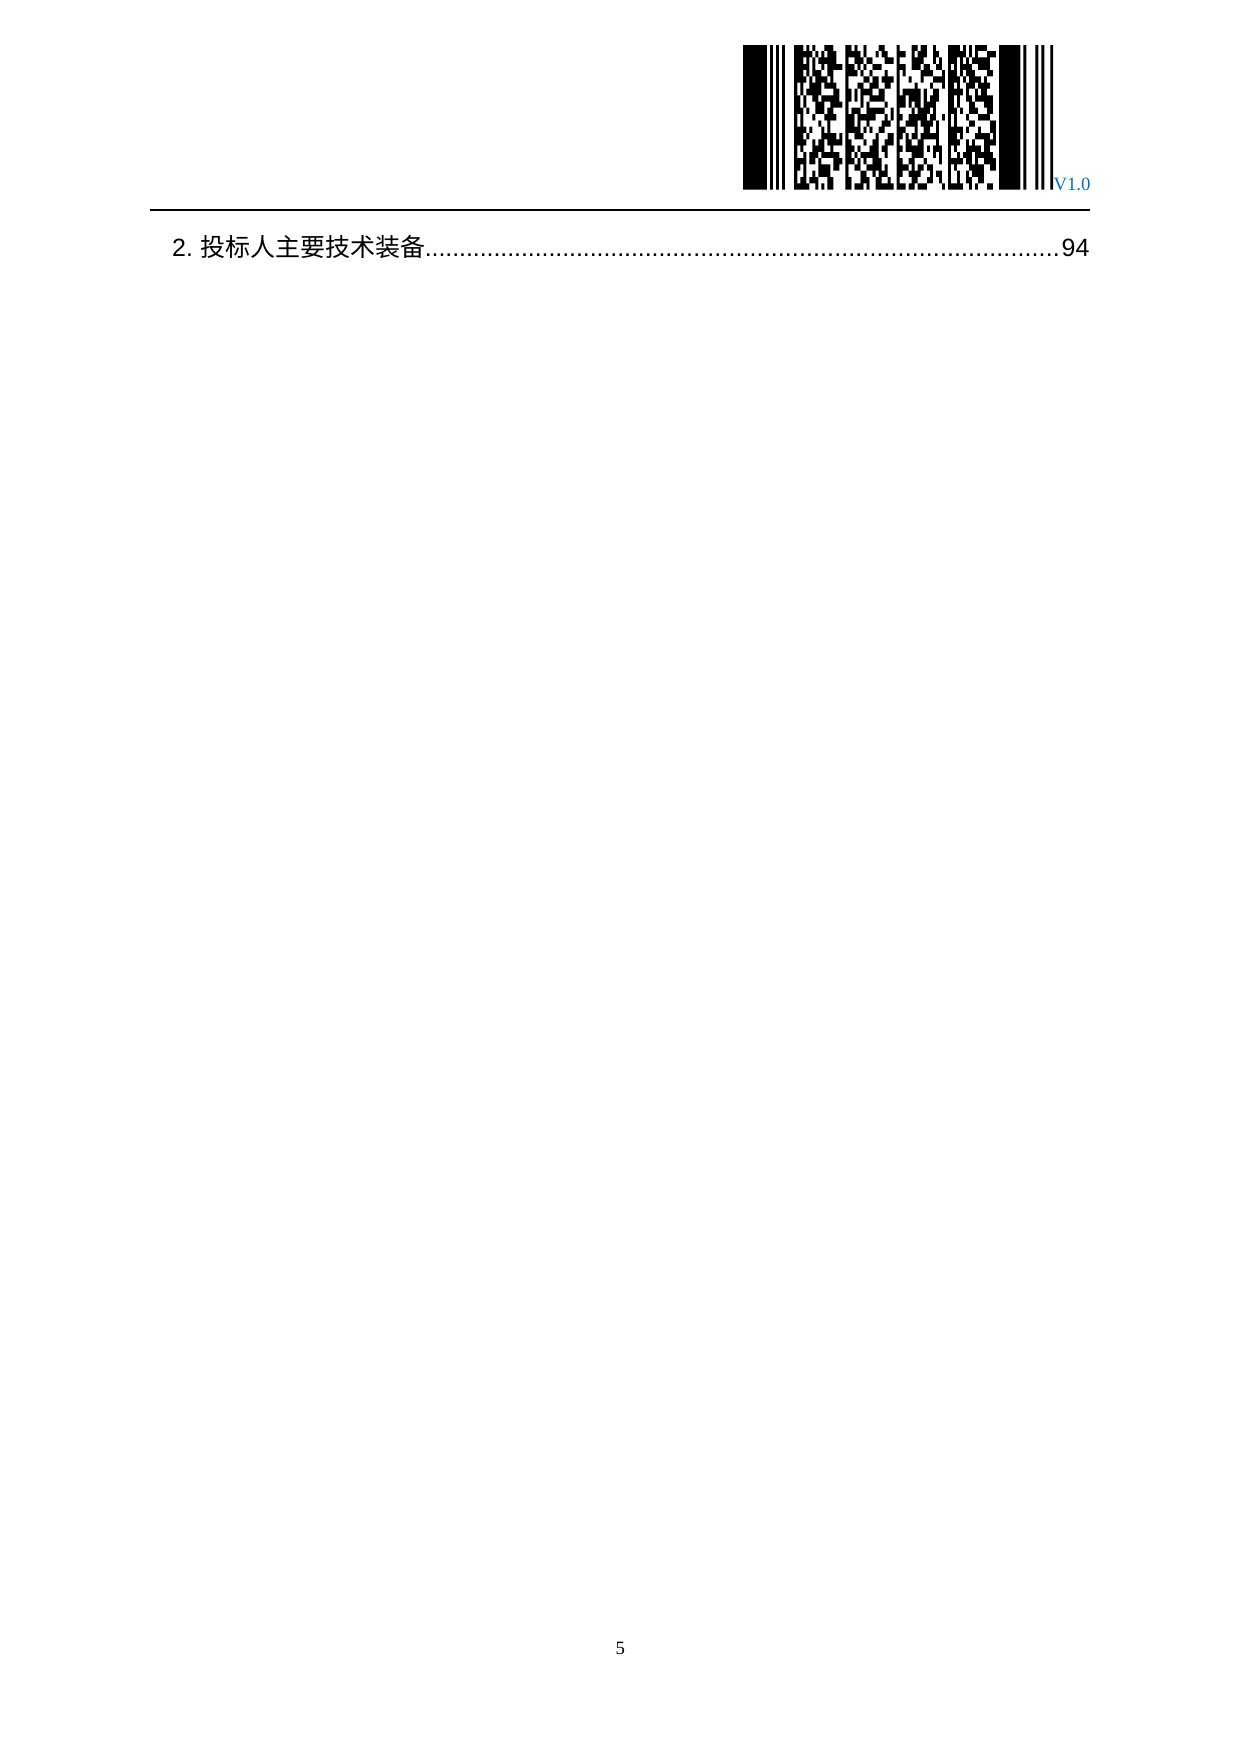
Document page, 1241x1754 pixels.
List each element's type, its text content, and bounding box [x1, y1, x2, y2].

picture [742, 44, 1054, 191]
text 2. 投标人主要技术装备 94 [172, 228, 1090, 264]
